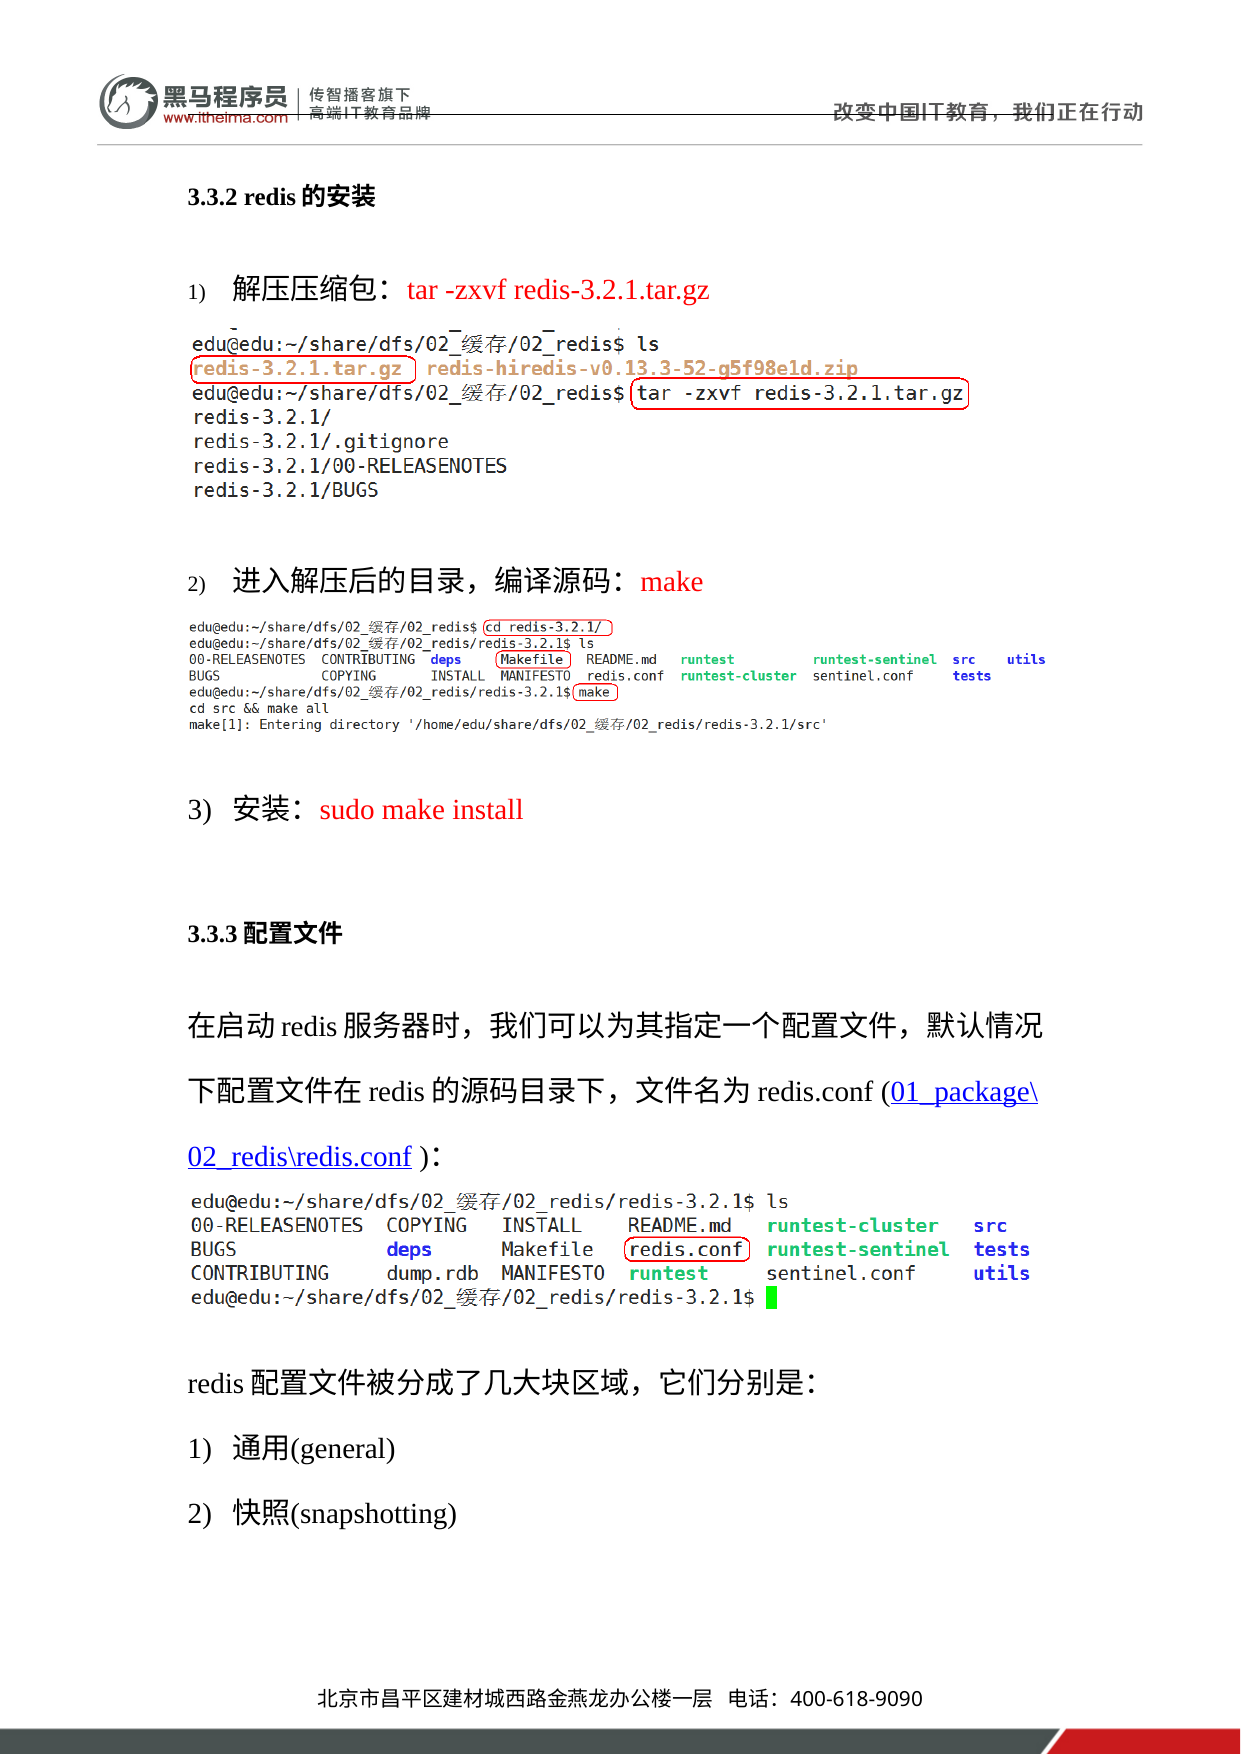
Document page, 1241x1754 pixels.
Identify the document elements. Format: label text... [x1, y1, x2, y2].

picture [187, 618, 1054, 735]
list 安装：sudo make install [187, 774, 1053, 839]
picture [187, 1189, 1035, 1312]
picture [0, 3, 1241, 153]
list 进入解压后的目录，编译源码：make [187, 547, 1053, 612]
list 通用(general) [187, 1413, 1053, 1478]
list 快照(snapshotting) [187, 1478, 1053, 1543]
list 解压压缩包：tar -zxvf redis-3.2.1.tar.gz [187, 254, 1053, 319]
picture [0, 1669, 1241, 1754]
picture [187, 328, 999, 505]
text 在启动redis服务器时，我们可以为其指定一个配置文件，默认情况下配置文件在redis的源码目录下，文件名为redis.conf (01_package\02_redis\redis.conf )： [187, 991, 1053, 1186]
text redis配置文件被分成了几大块区域，它们分别是： [187, 1348, 1053, 1413]
subtitle 3.3.3 配置文件 [187, 899, 1053, 964]
subtitle 3.3.2 redis的安装 [187, 162, 1053, 227]
